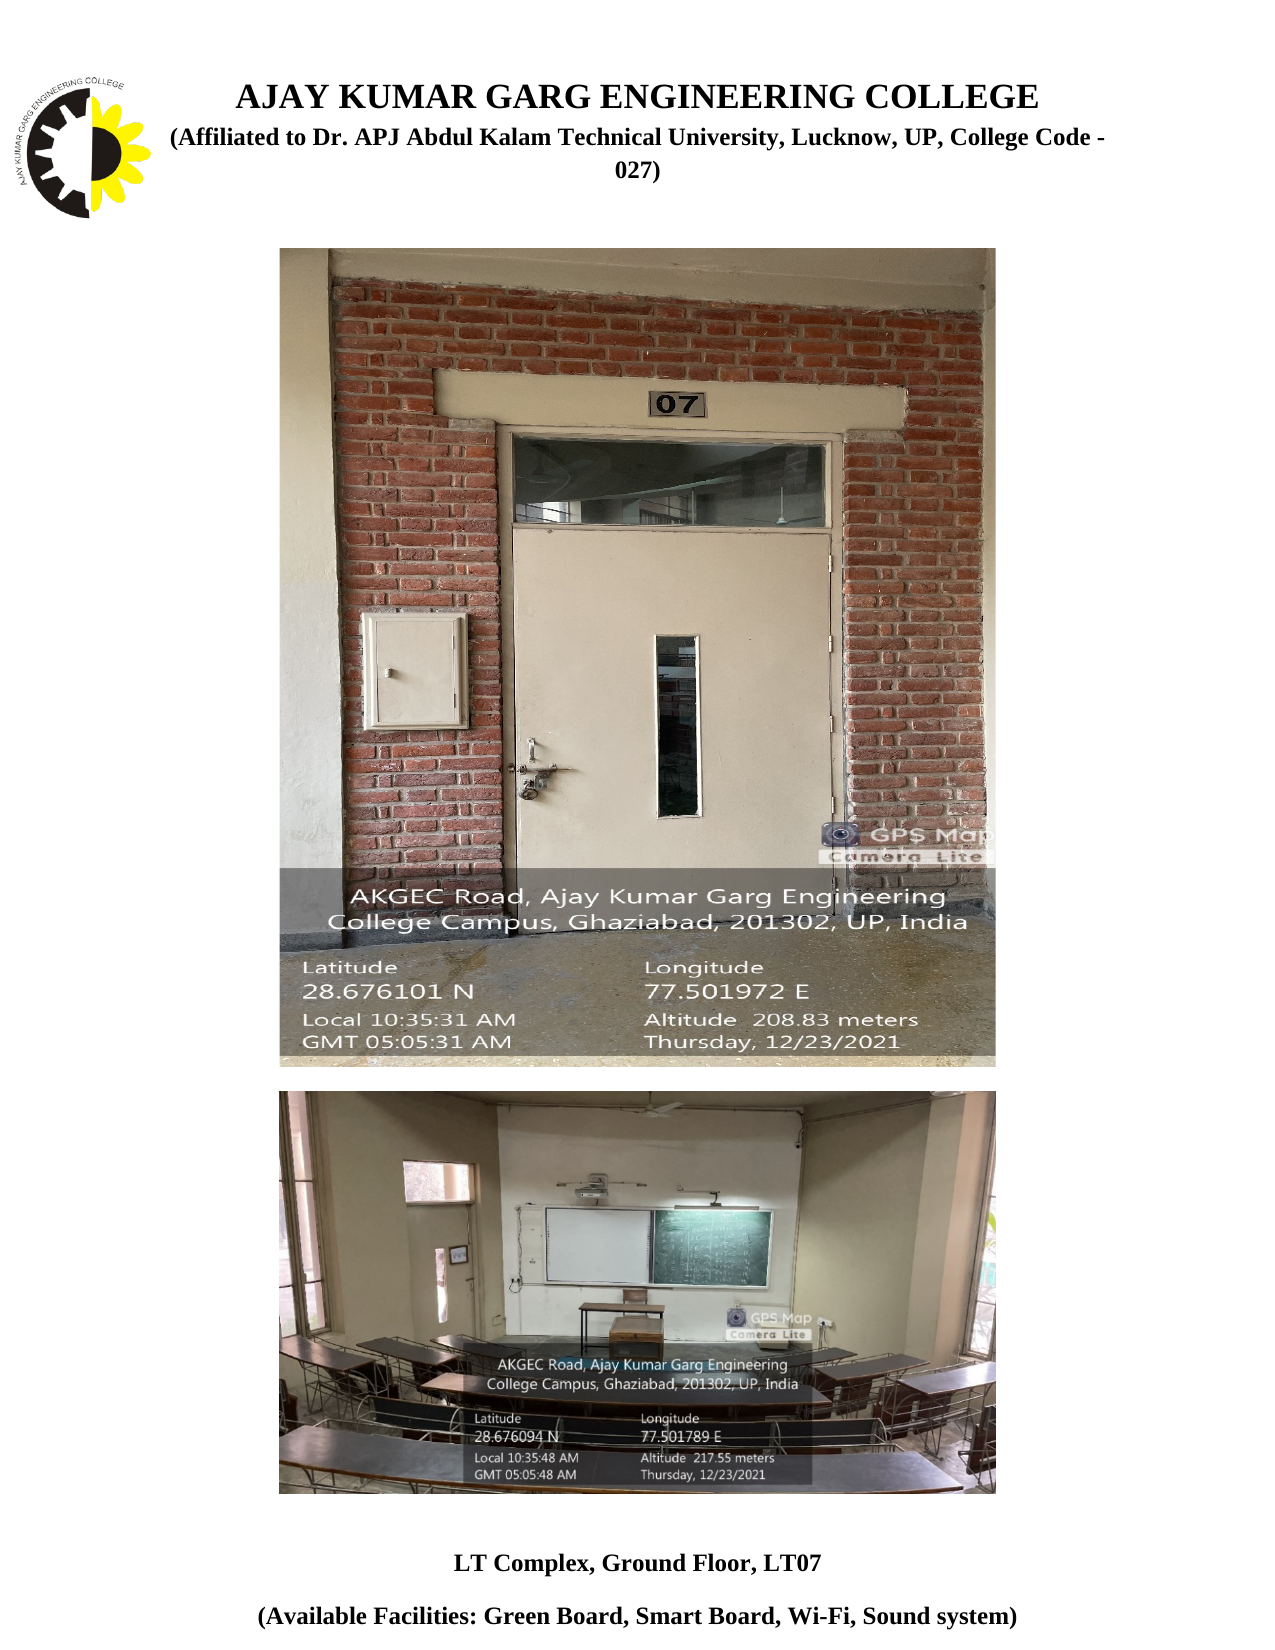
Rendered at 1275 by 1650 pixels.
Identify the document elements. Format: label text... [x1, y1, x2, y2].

picture [14, 77, 158, 220]
picture [279, 1091, 996, 1494]
picture [279, 248, 996, 1067]
text LT Complex, Ground Floor, LT07 [150, 1548, 1125, 1576]
text (Available Facilities: Green Board, Smart Board, Wi-Fi, Sound system) [150, 1601, 1125, 1630]
